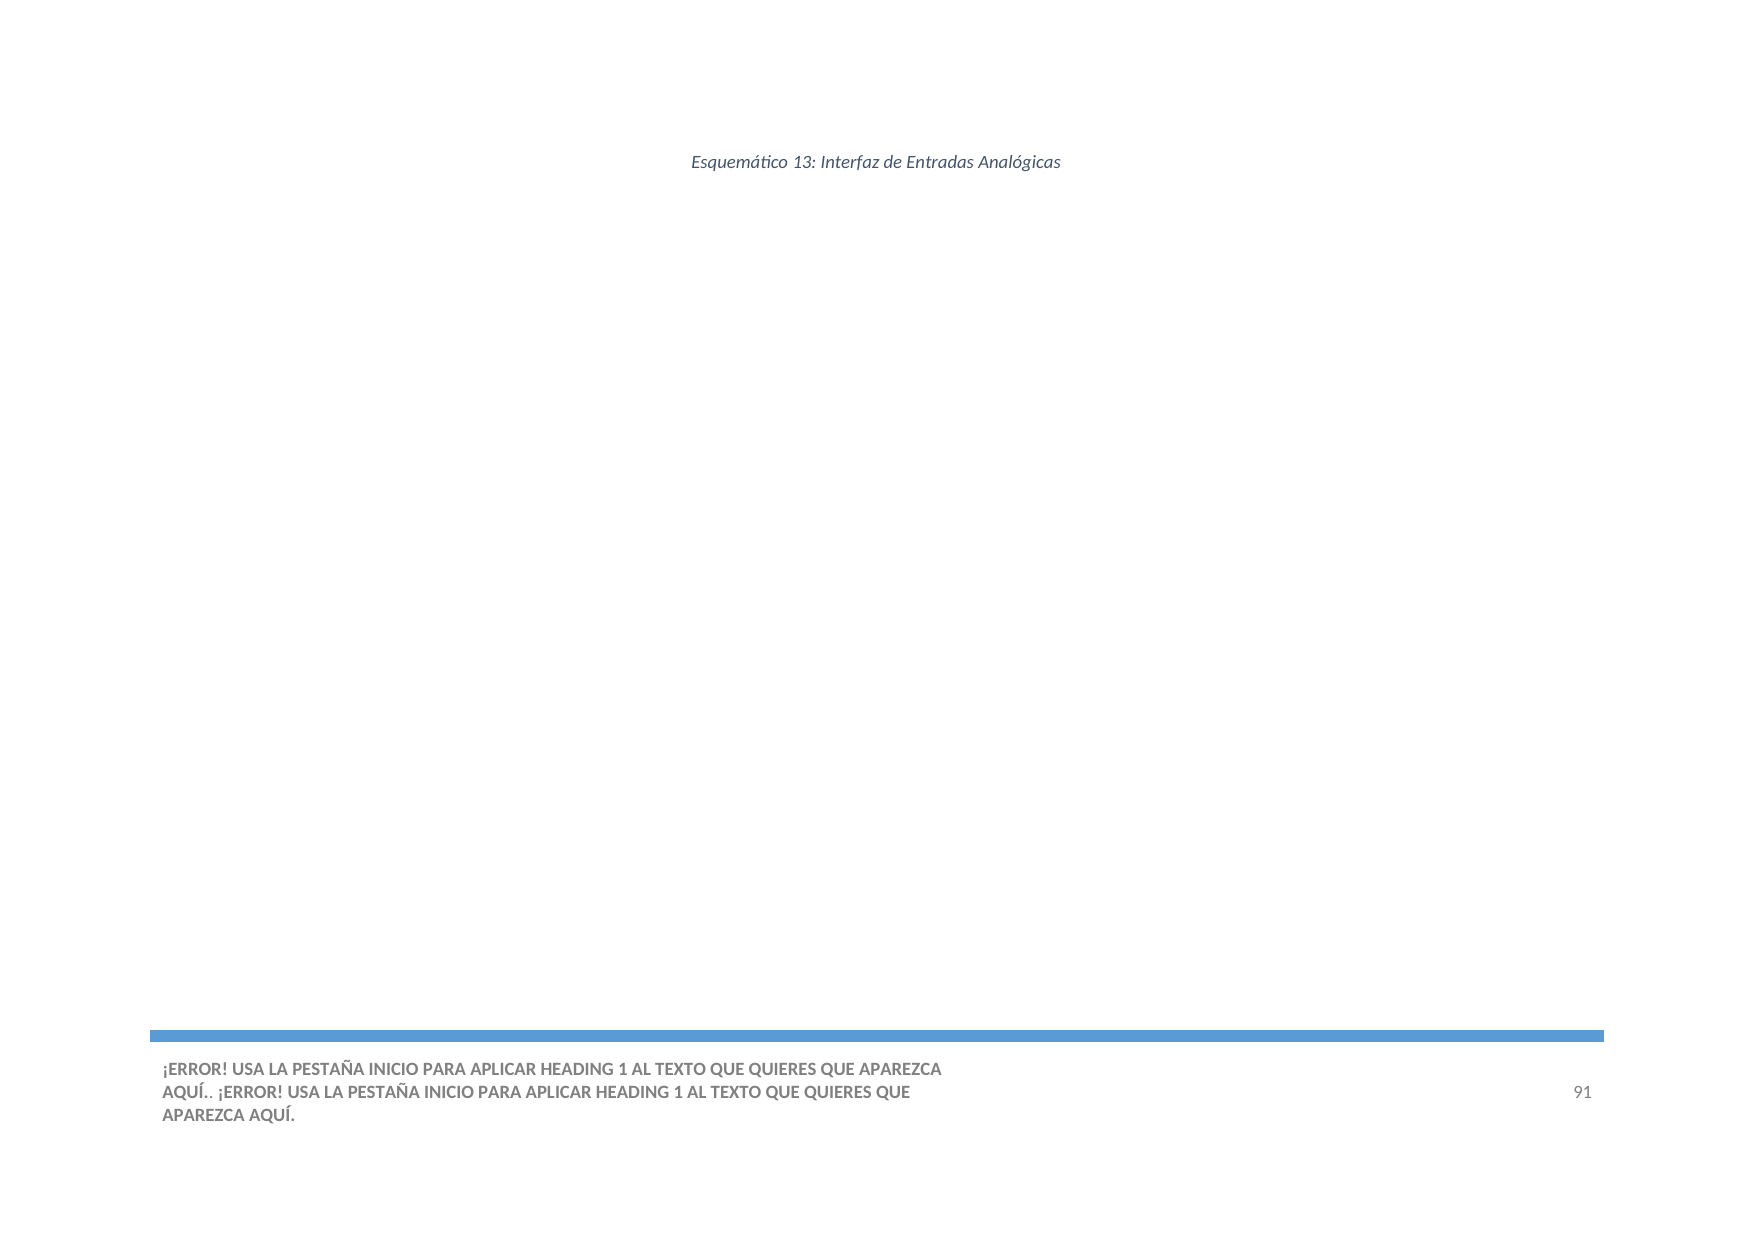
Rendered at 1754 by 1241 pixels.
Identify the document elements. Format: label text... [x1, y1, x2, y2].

text Esquemático 13: Interfaz de Entradas Analógicas [150, 150, 1604, 173]
